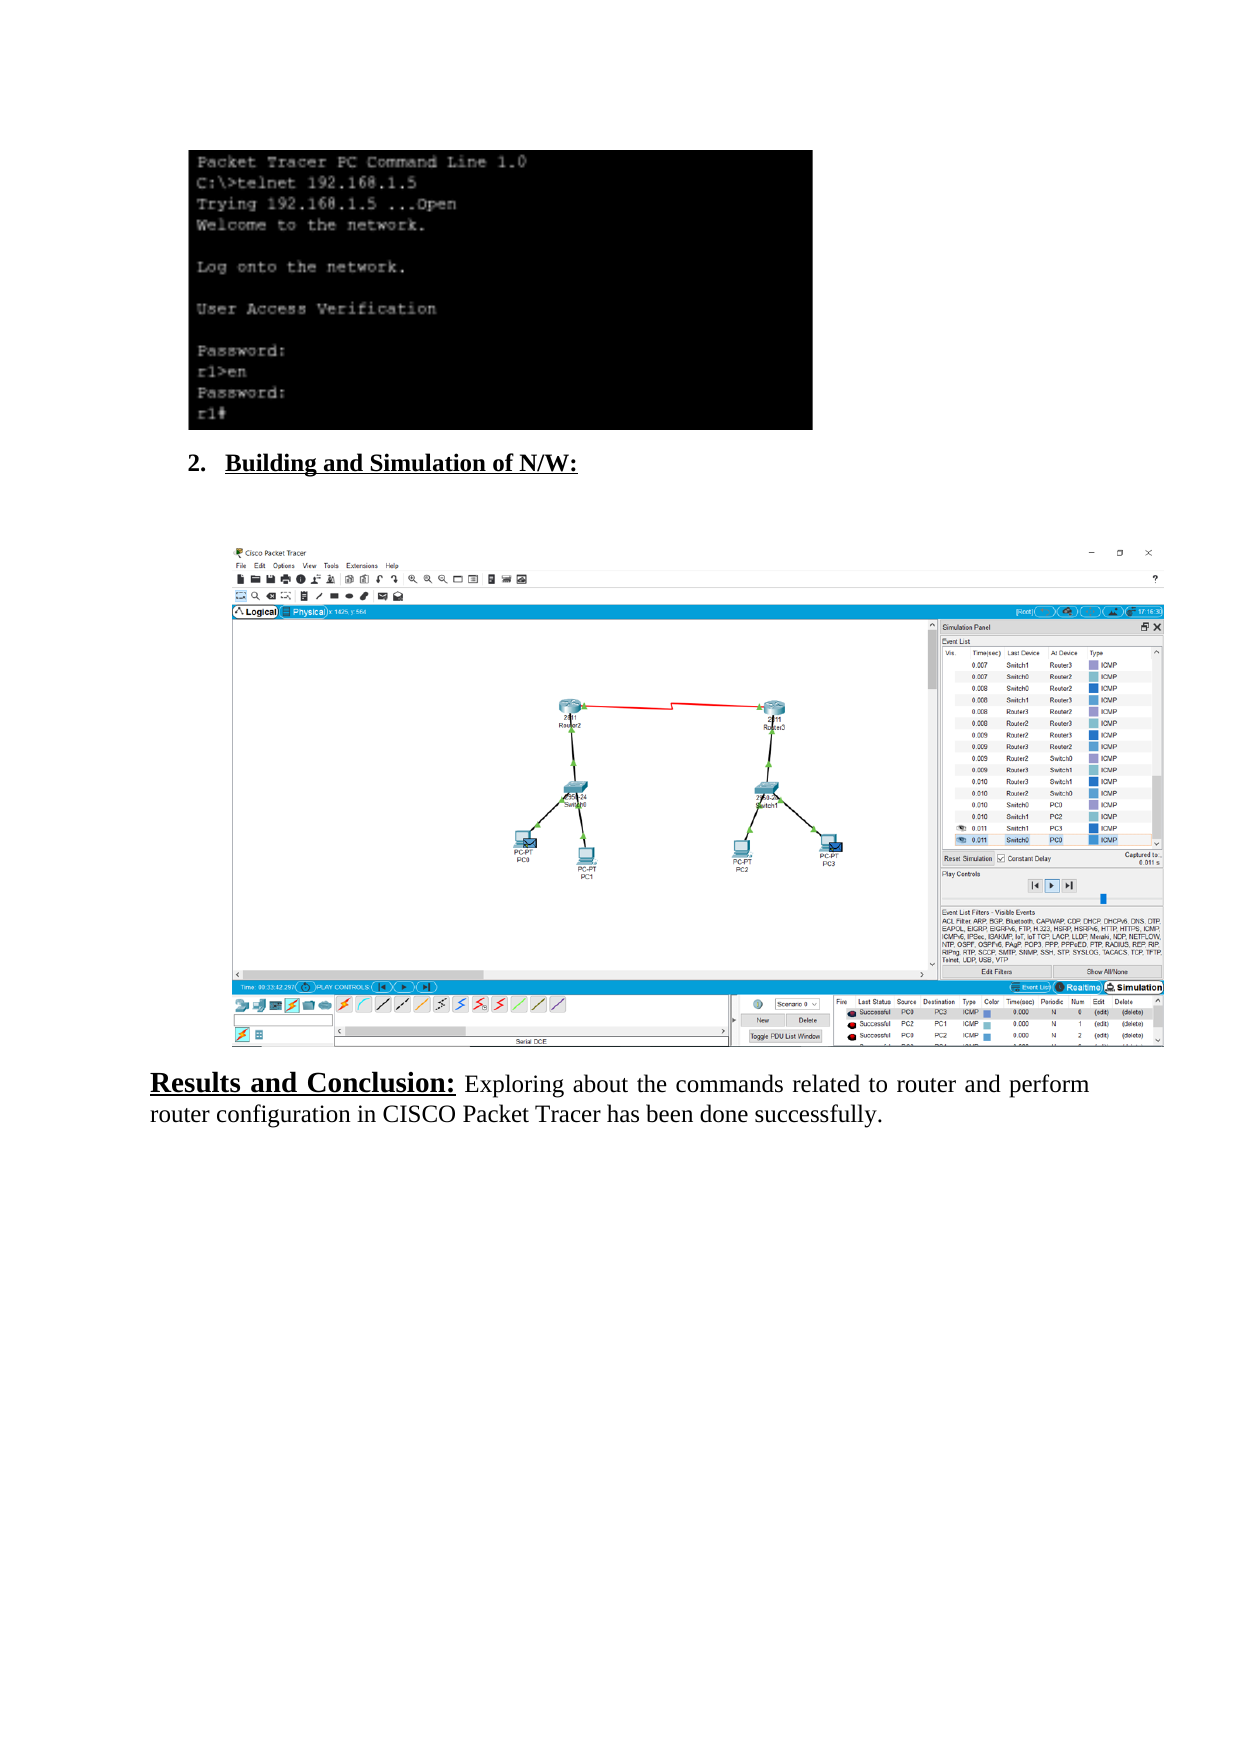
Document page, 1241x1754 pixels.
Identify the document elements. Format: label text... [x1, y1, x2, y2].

picture [225, 541, 1166, 1047]
picture [187, 150, 813, 430]
text Results and Conclusion: Exploring about the commands related to router and perform router configuration in CISCO Packet Tracer has been done successfully. [150, 1065, 1090, 1128]
list Building and Simulation of N/W: [187, 448, 1090, 477]
